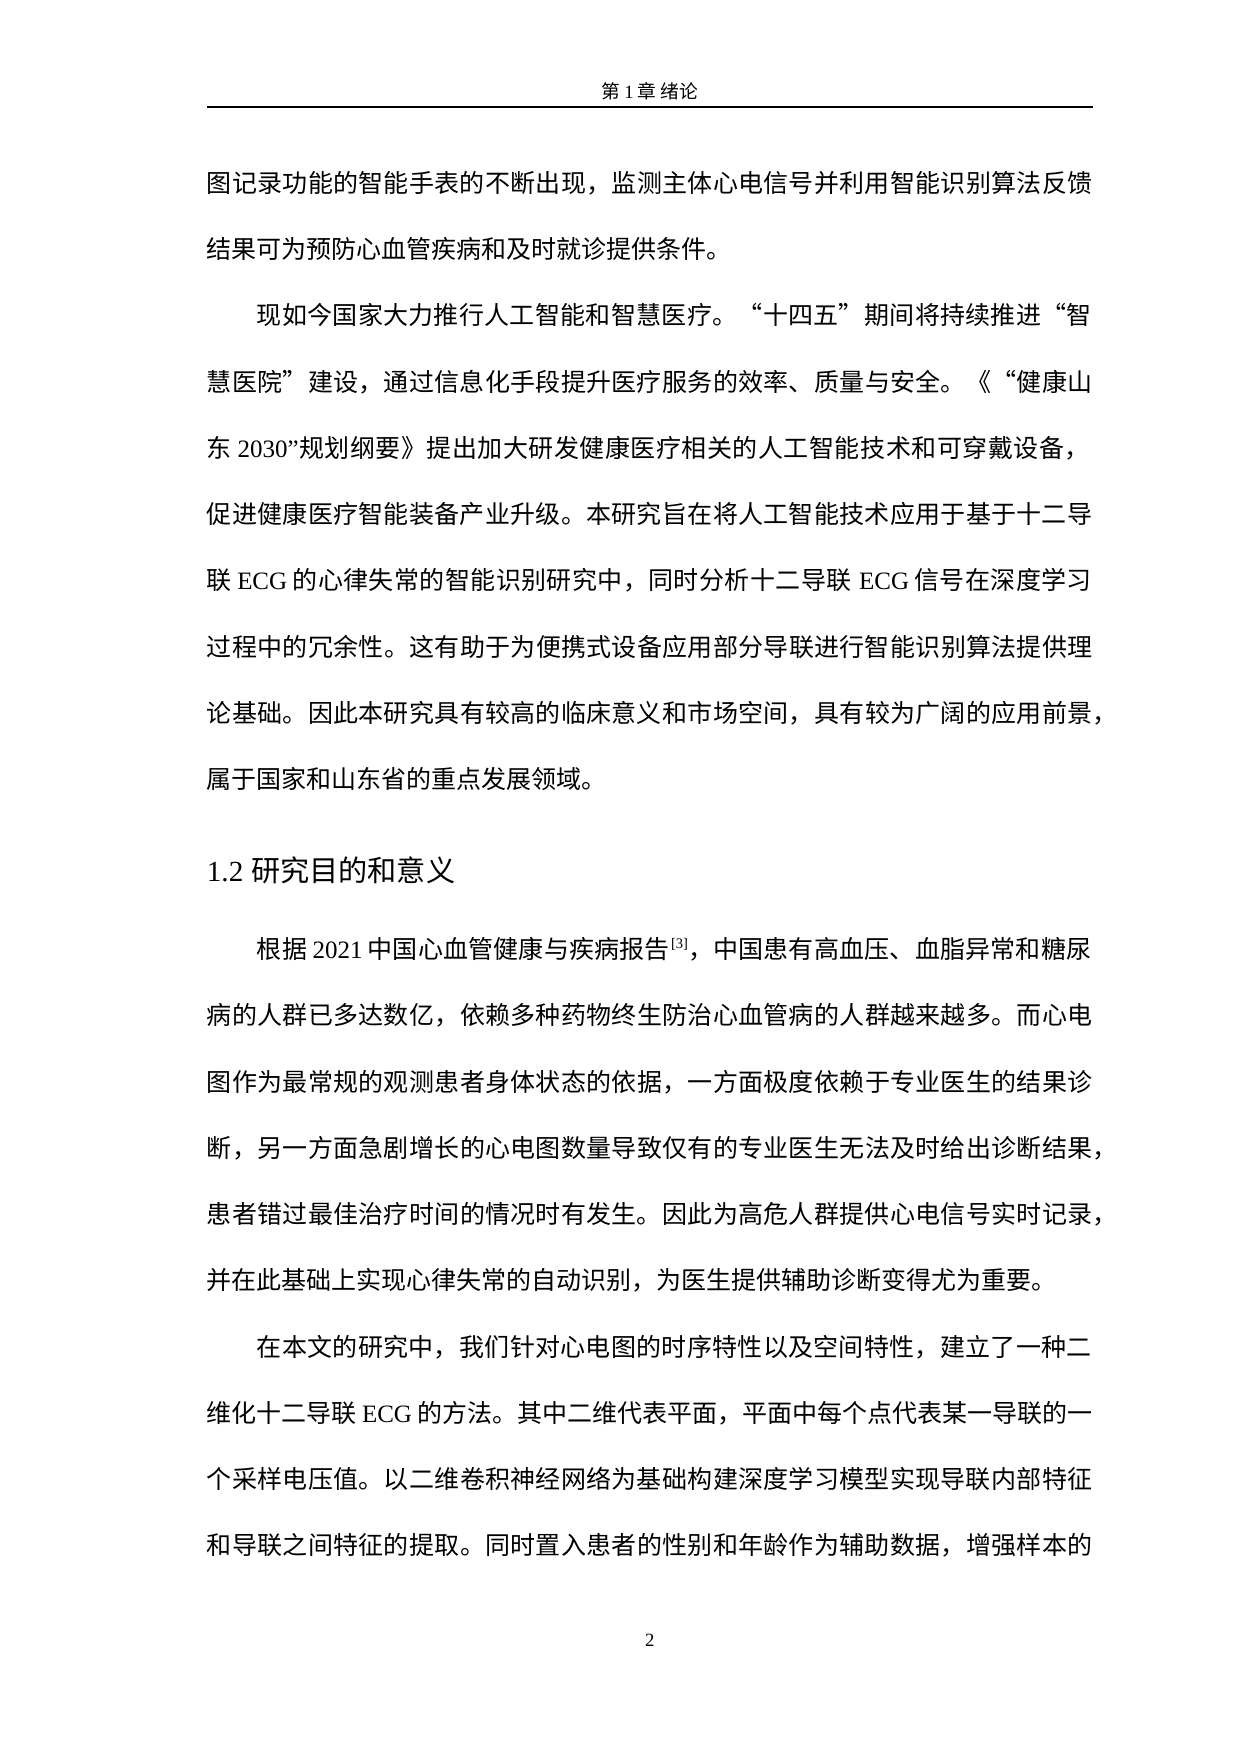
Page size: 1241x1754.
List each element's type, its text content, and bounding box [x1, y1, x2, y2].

text 1.2 研究目的和意义 [207, 836, 1093, 902]
text 根据2021中国心血管健康与疾病报告[3]，中国患有高血压、血脂异常和糖尿病的人群已多达数亿，依赖多种药物终生防治心血管病的人群越来越多。而心电图作为最常规的观测患者身体状态的依据，一方面极度依赖于专业医生的结果诊断，另一方面急剧增长的心电图数量导致仅有的专业医生无法及时给出诊断结果，患者错过最佳治疗时间的情况时有发生。因此为高危人群提供心电信号实时记录，并在此基础上实现心律失常的自动识别，为医生提供辅助诊断变得尤为重要。 [207, 914, 1093, 1312]
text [207, 1312, 1093, 1577]
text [207, 148, 1093, 281]
text 现如今国家大力推行人工智能和智慧医疗。“十四五”期间将持续推进“智慧医院”建设，通过信息化手段提升医疗服务的效率、质量与安全。《“健康山东2030”规划纲要》提出加大研发健康医疗相关的人工智能技术和可穿戴设备，促进健康医疗智能装备产业升级。本研究旨在将人工智能技术应用于基于十二导联ECG的心律失常的智能识别研究中，同时分析十二导联ECG信号在深度学习过程中的冗余性。这有助于为便携式设备应用部分导联进行智能识别算法提供理论基础。因此本研究具有较高的临床意义和市场空间，具有较为广阔的应用前景，属于国家和山东省的重点发展领域。 [207, 281, 1093, 811]
